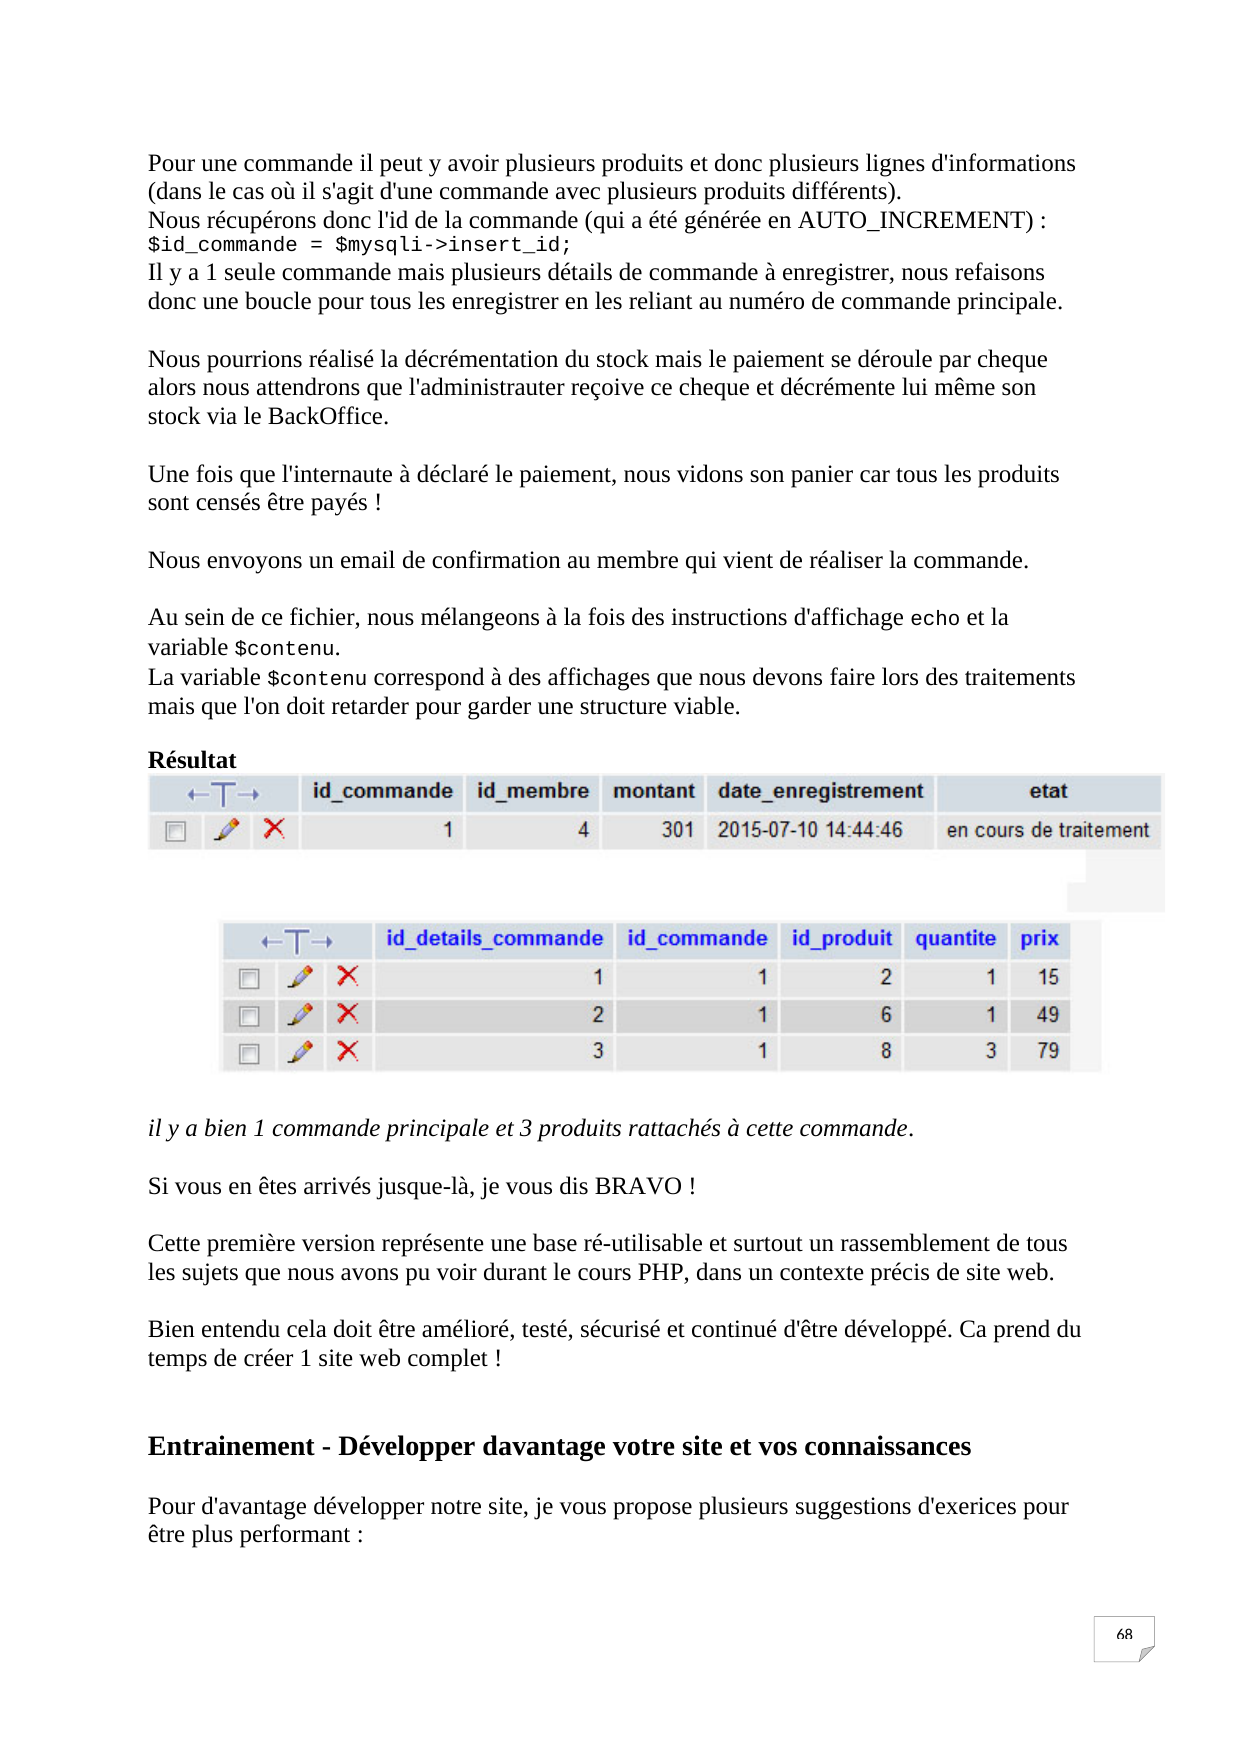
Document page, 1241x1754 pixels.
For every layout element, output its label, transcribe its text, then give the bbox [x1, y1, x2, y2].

text Résultat il y a bien 1 commande principale et 3 produits rattachés à cette commande. [148, 745, 1093, 773]
text Résultat il y a bien 1 commande principale et 3 produits rattachés à cette commande. [148, 1085, 1093, 1142]
text Pour d'avantage développer notre site, je vous propose plusieurs suggestions d'exerices pour être plus performant : [148, 1491, 1093, 1576]
text Si vous en êtes arrivés jusque-là, je vous dis BRAVO ! Cette première version représente une base ré-utilisable et surtout un rassemblement de tous les sujets que nous avons pu voir durant le cours PHP, dans un contexte précis de site web. Bien entendu cela doit être amélioré, testé, sécurisé et continué d'être développé. Ca prend du temps de créer 1 site web complet ! [148, 1142, 1093, 1400]
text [148, 148, 1093, 720]
text Entrainement - Développer davantage votre site et vos connaissances [148, 1429, 1093, 1462]
picture [147, 773, 1166, 1085]
